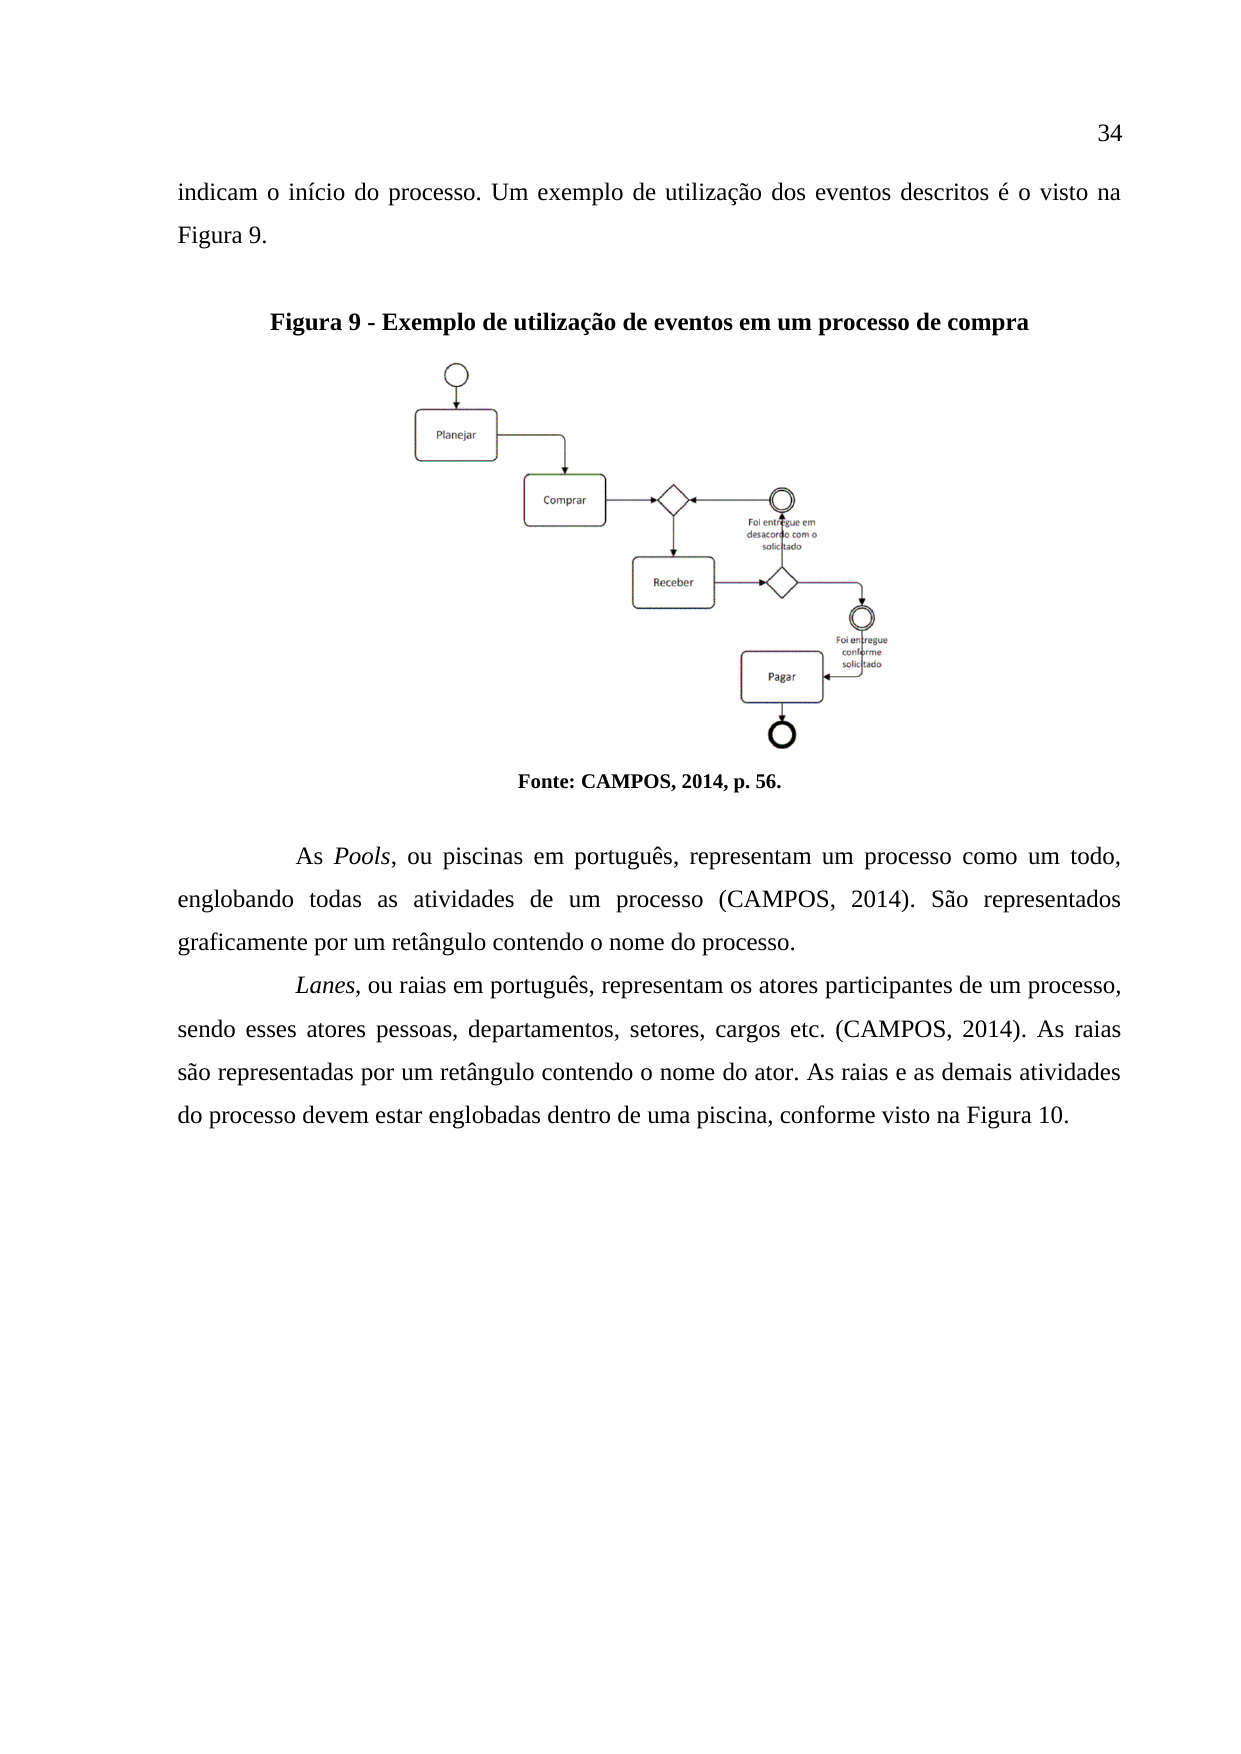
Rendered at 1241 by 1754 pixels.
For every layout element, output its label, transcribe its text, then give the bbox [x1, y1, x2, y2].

text Lanes, ou raias em português, representam os atores participantes de um processo, sendo esses atores pessoas, departamentos, setores, cargos etc. (CAMPOS, 2014). As raias são representadas por um retângulo contendo o nome do ator. As raias e as demais atividades do processo devem estar englobadas dentro de uma piscina, conforme visto na . [177, 971, 1122, 1129]
text Fonte: CAMPOS, 2014, p. 56. [177, 769, 1122, 793]
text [177, 177, 1122, 249]
text As Pools, ou piscinas em português, representam um processo como um todo, englobando todas as atividades de um processo (CAMPOS, 2014). São representados graficamente por um retângulo contendo o nome do processo. [177, 841, 1122, 956]
picture [398, 349, 902, 755]
